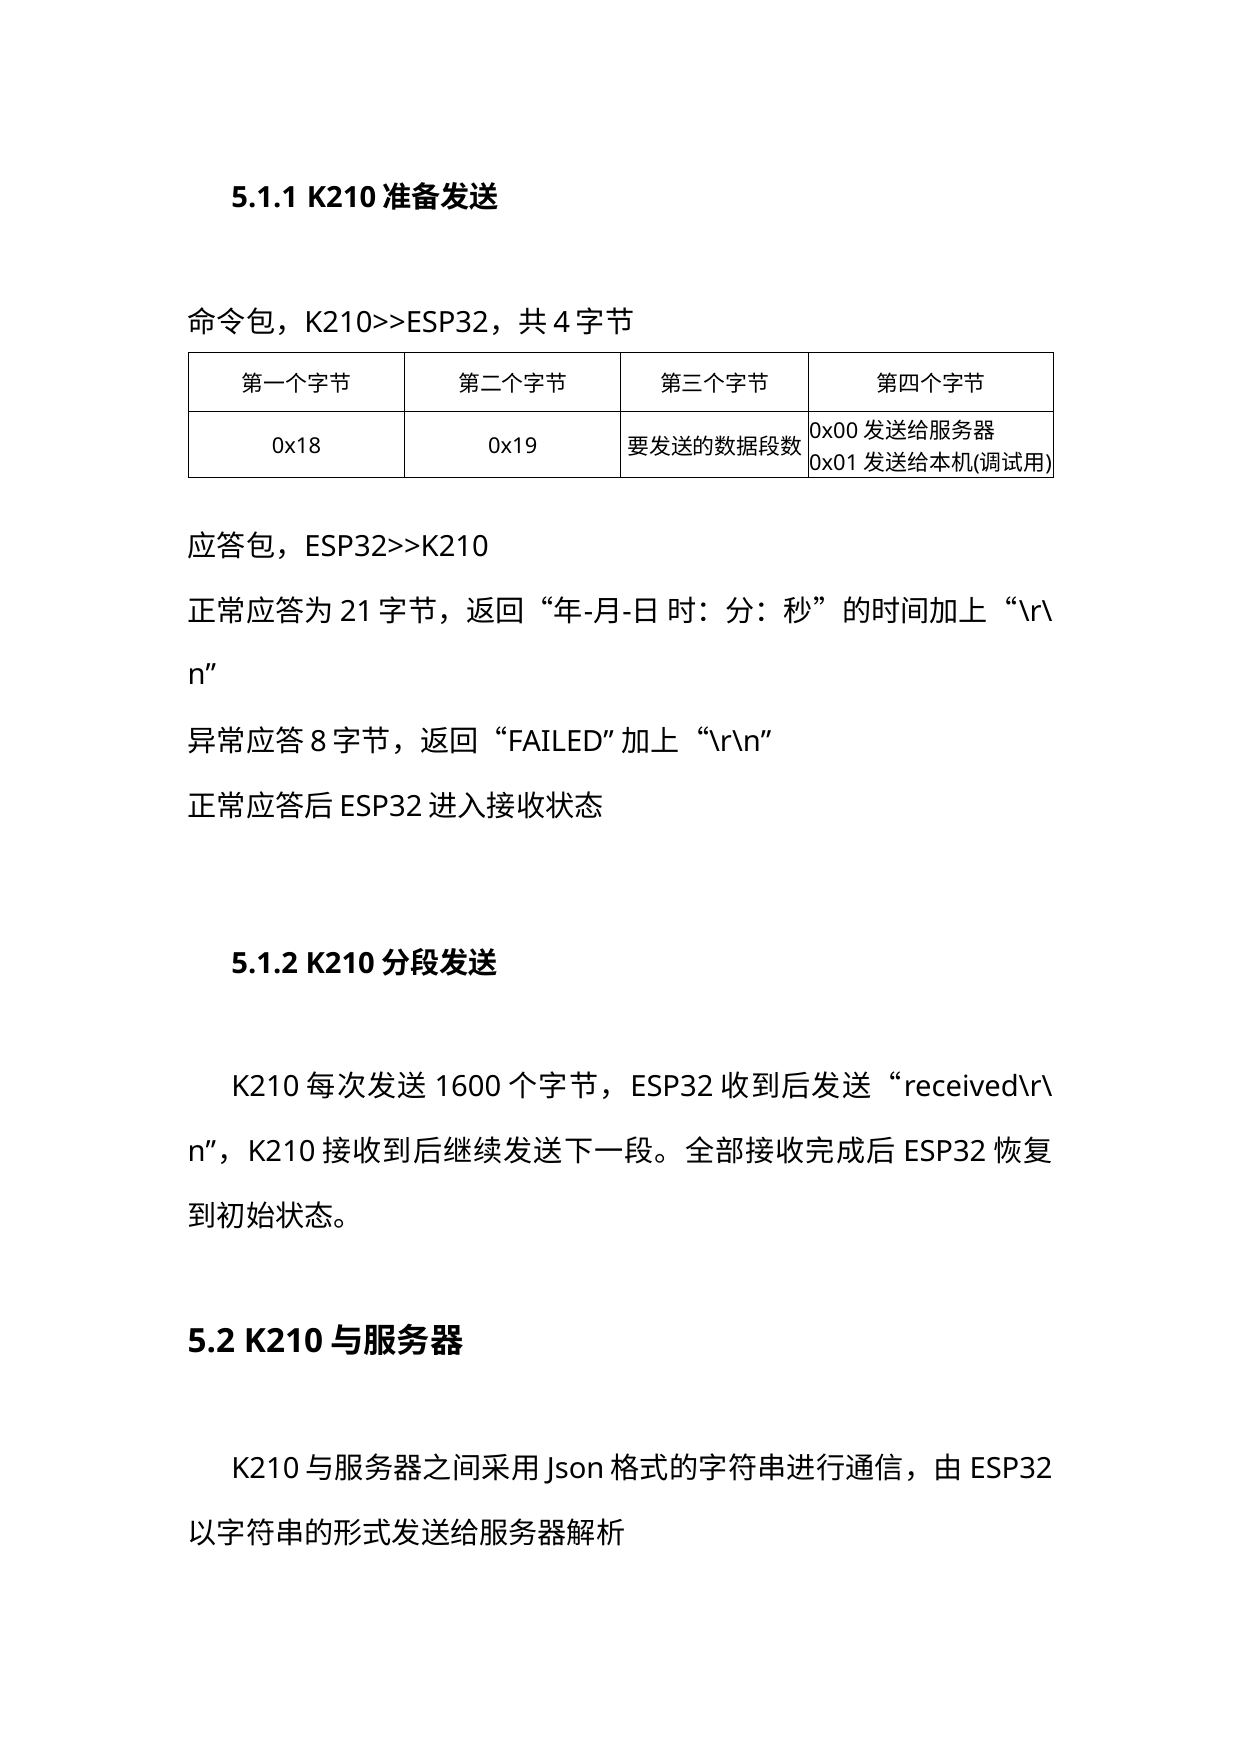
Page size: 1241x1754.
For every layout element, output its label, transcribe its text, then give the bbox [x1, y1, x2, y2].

table_header 第四个字节 [809, 353, 1053, 411]
table_header 第二个字节 [405, 353, 620, 411]
text 应答包，ESP32>>K210 [187, 511, 1053, 576]
text K210与服务器之间采用Json格式的字符串进行通信，由ESP32以字符串的形式发送给服务器解析 [187, 1433, 1053, 1563]
text K210每次发送1600个字节，ESP32收到后发送“received\r\n”，K210接收到后继续发送下一段。全部接收完成后ESP32恢复到初始状态。 [187, 1051, 1053, 1246]
table_cell 0x18 [189, 412, 404, 477]
subtitle 5.2 K210与服务器 [187, 1306, 1053, 1371]
table_cell 要发送的数据段数 [621, 412, 808, 477]
subtitle 5.1.1 K210准备发送 [187, 162, 1053, 227]
text 正常应答为21字节，返回“年-月-日 时：分：秒”的时间加上“\r\n” [187, 576, 1053, 706]
text 异常应答8字节，返回“FAILED” 加上“\r\n” [187, 706, 1053, 771]
table_cell 0x00 发送给服务器 0x01 发送给本机(调试用) [809, 412, 1053, 477]
table_header 第一个字节 [189, 353, 404, 411]
text 正常应答后ESP32进入接收状态 [187, 771, 1053, 836]
subtitle 5.1.2 K210分段发送 [187, 928, 1053, 993]
table_cell 0x19 [405, 412, 620, 477]
text 命令包，K210>>ESP32，共4字节 [187, 287, 1053, 352]
table_header 第三个字节 [621, 353, 808, 411]
